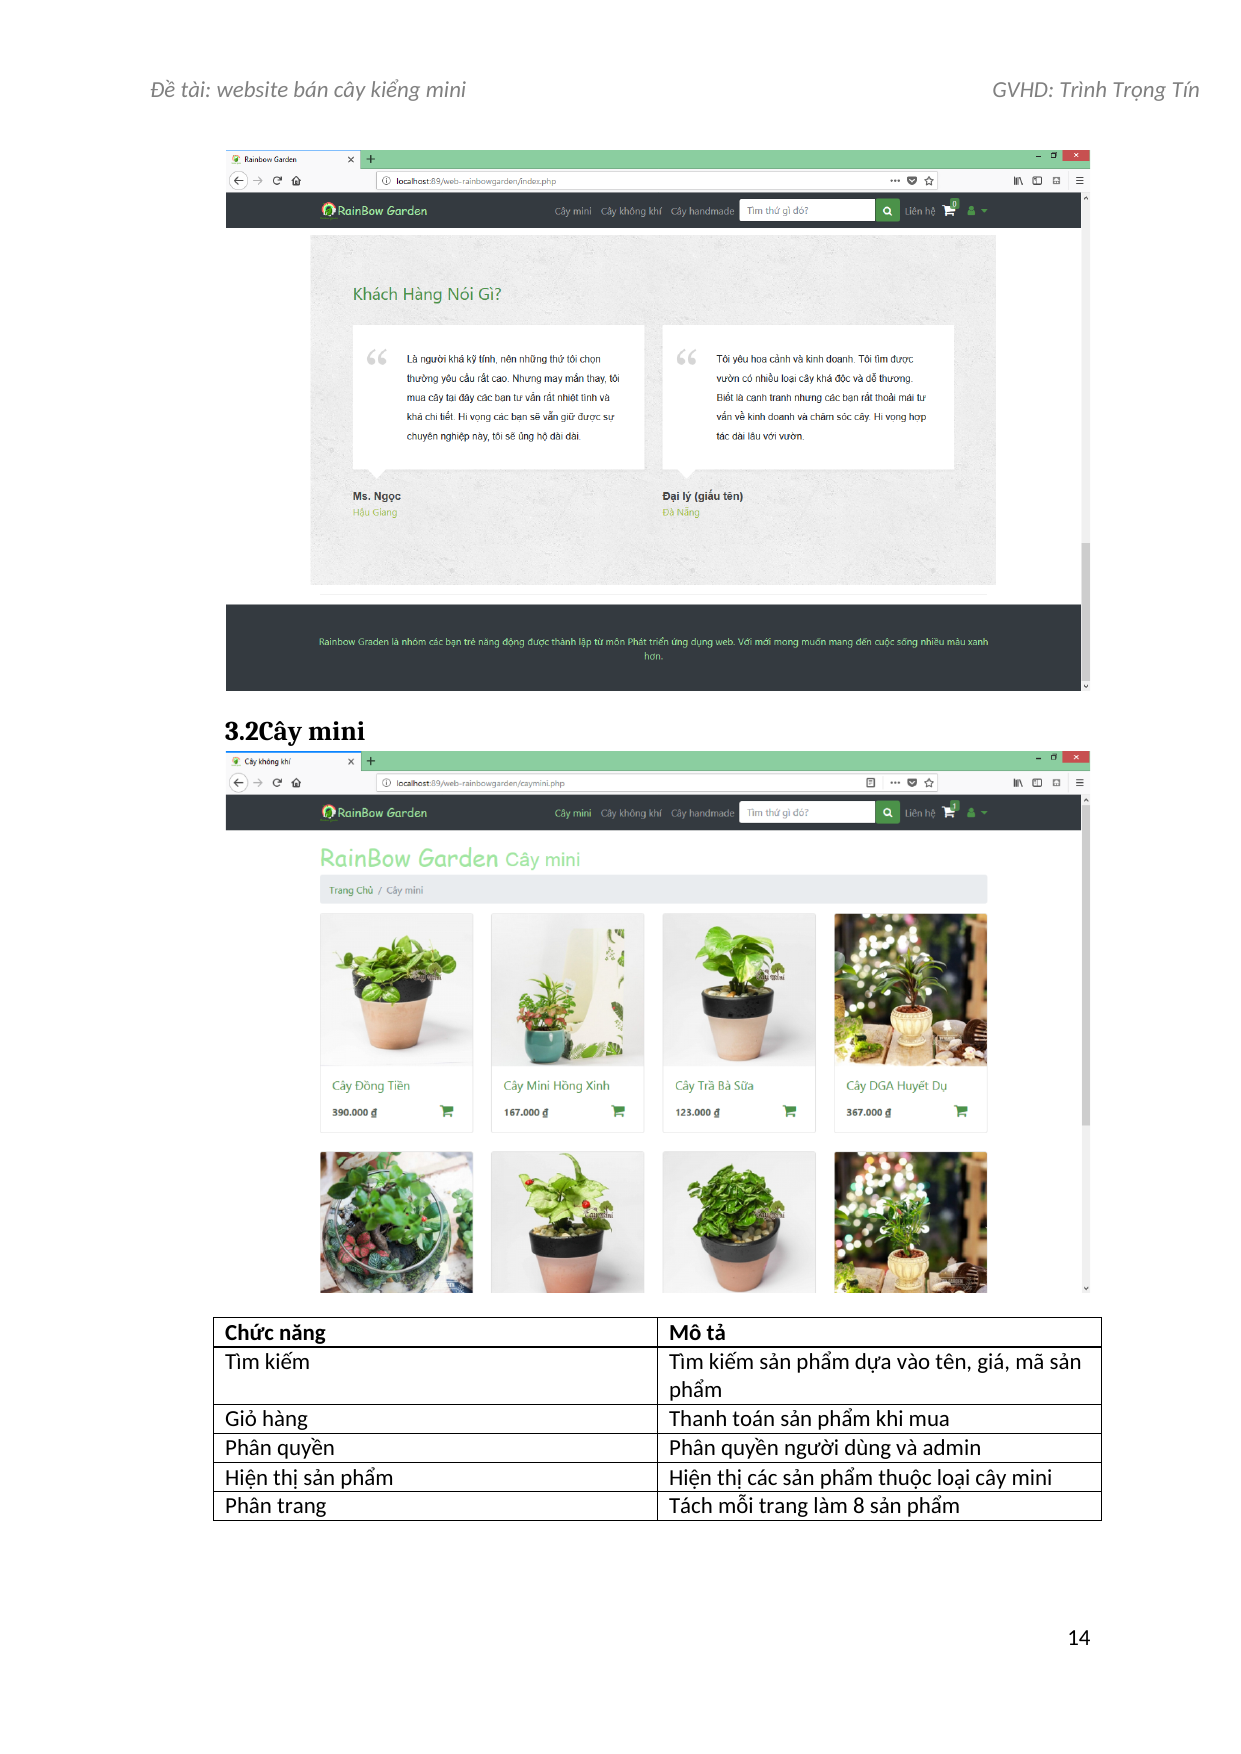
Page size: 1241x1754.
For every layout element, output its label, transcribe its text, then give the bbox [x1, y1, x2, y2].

picture [225, 150, 1091, 691]
table_cell Phân quyền [214, 1434, 657, 1462]
table_cell Hiện thị các sản phẩm thuộc loại cây mini [658, 1463, 1101, 1491]
table_cell Tìm kiếm [214, 1348, 657, 1403]
table_cell Phân quyền người dùng và admin [658, 1434, 1101, 1462]
table_cell Thanh toán sản phẩm khi mua [658, 1405, 1101, 1432]
table_header Chức năng [214, 1318, 657, 1346]
subtitle 3.2Cây mini [225, 716, 1090, 747]
table_cell Tách mỗi trang làm 8 sản phẩm [658, 1492, 1101, 1520]
table_cell Giỏ hàng [214, 1405, 657, 1432]
table_header Mô tả [658, 1318, 1101, 1346]
table_cell Tìm kiếm sản phẩm dựa vào tên, giá, mã sản phẩm [658, 1348, 1101, 1403]
table_cell Hiện thị sản phẩm [214, 1463, 657, 1491]
picture [225, 751, 1091, 1293]
table_cell Phân trang [214, 1492, 657, 1520]
